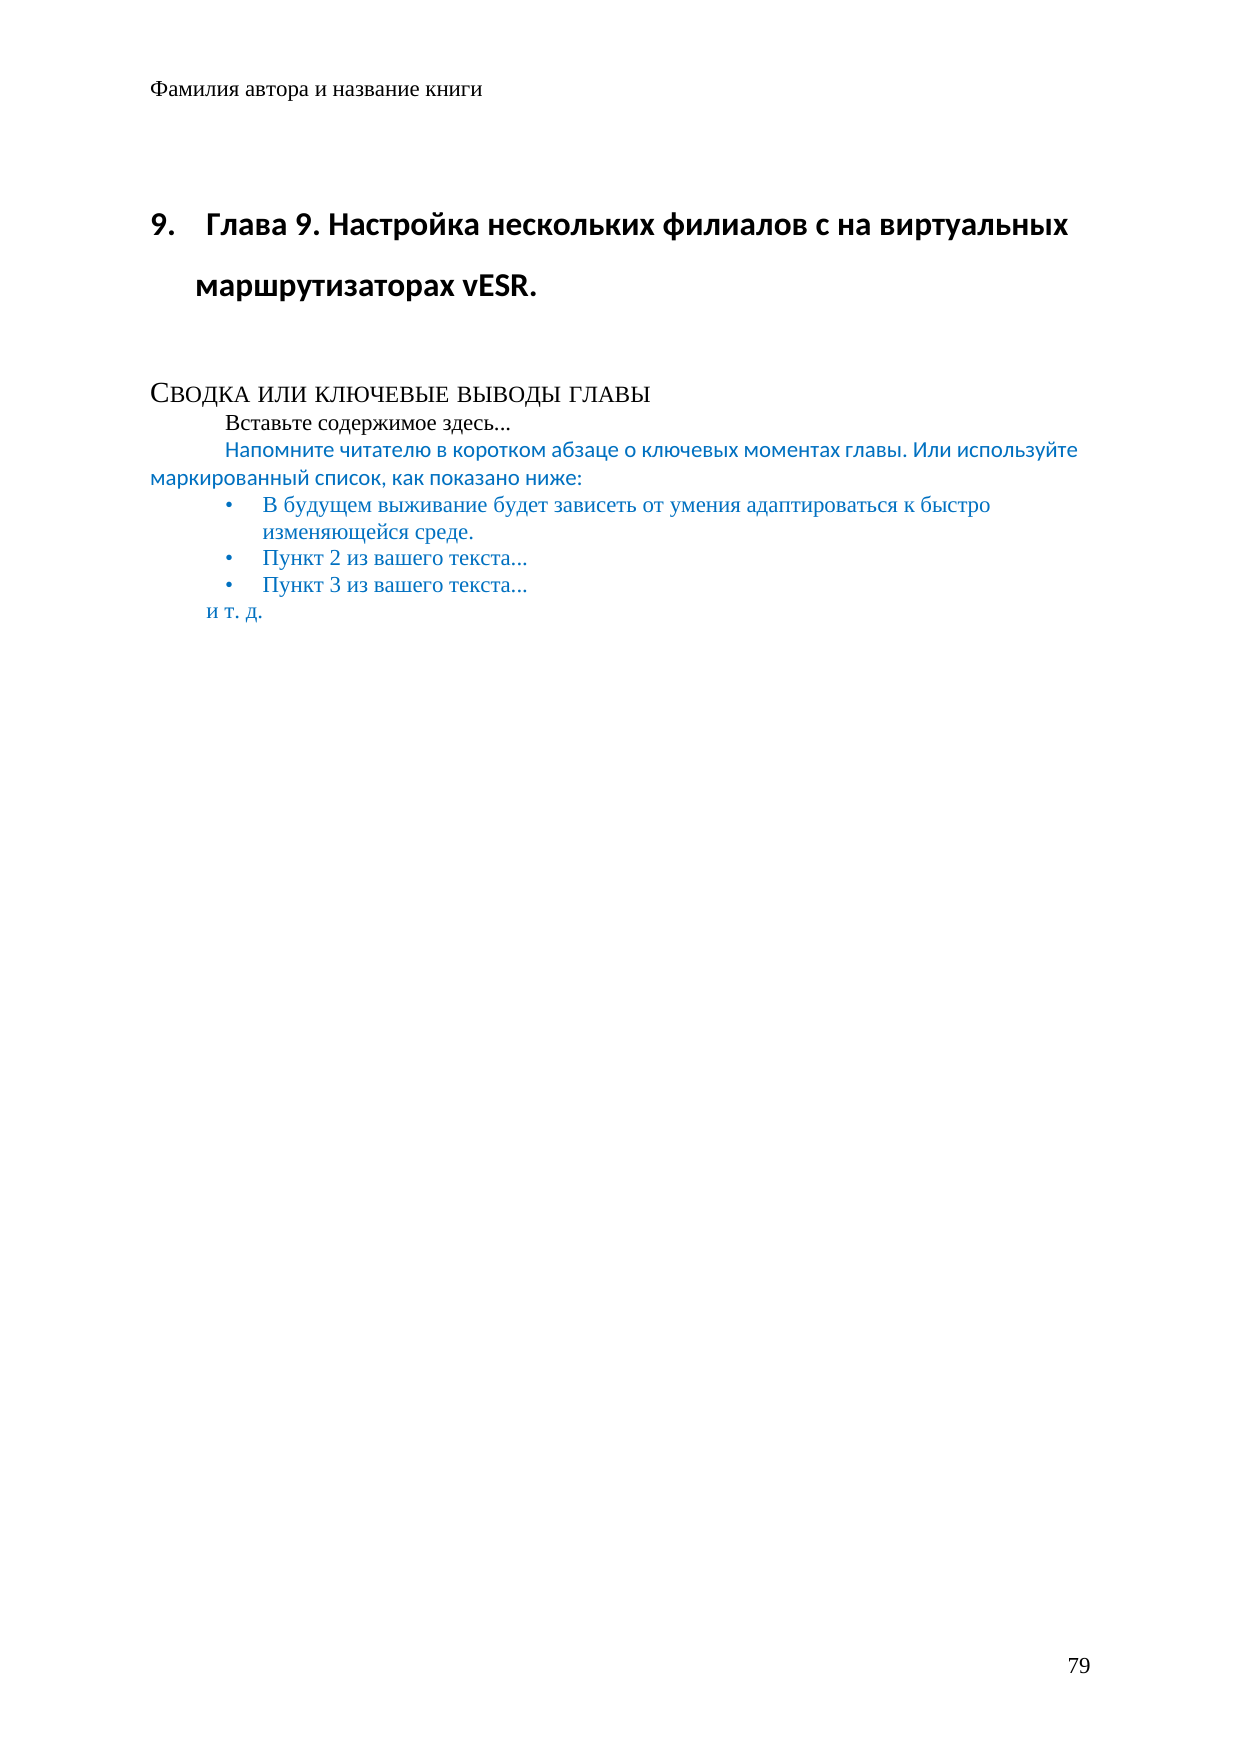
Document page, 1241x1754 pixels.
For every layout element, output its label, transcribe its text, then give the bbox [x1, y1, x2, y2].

subtitle Глава 9. Настройка нескольких филиалов с на виртуальных маршрутизаторах vESR. [150, 203, 1090, 304]
